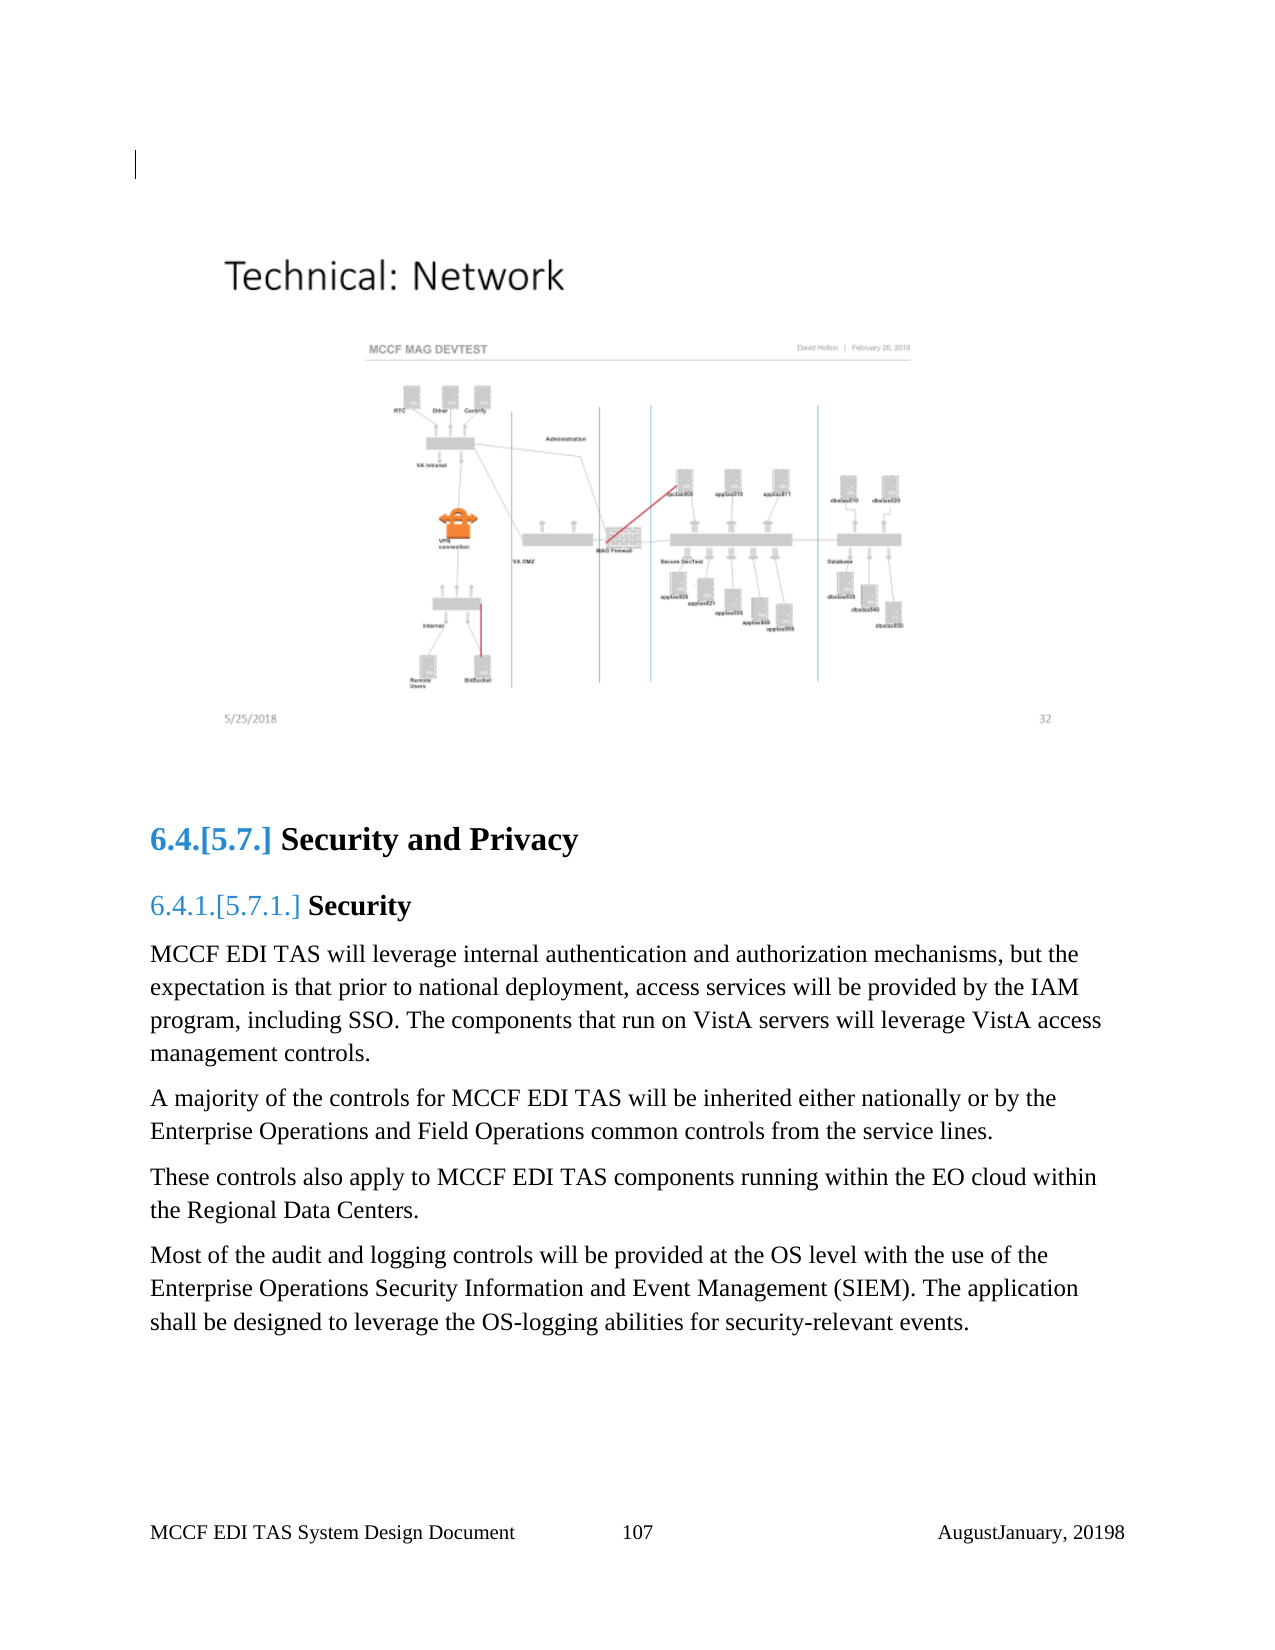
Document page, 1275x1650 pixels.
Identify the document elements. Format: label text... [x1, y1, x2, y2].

picture [150, 195, 1125, 744]
text MCCF EDI TAS will leverage internal authentication and authorization mechanisms, but the expectation is that prior to national deployment, access services will be provided by the IAM program, including SSO. The components that run on VistA servers will leverage VistA access management controls. [150, 939, 1125, 1067]
text These controls also apply to MCCF EDI TAS components running within the EO cloud within the Regional Data Centers. [150, 1162, 1125, 1224]
subtitle Security [150, 888, 1125, 921]
text Most of the audit and logging controls will be provided at the OS level with the use of the Enterprise Operations Security Information and Event Management (SIEM). The application shall be designed to leverage the OS-logging abilities for security-relevant events. [150, 1241, 1125, 1335]
subtitle Security and Privacy [150, 819, 1125, 857]
text A majority of the controls for MCCF EDI TAS will be inherited either nationally or by the Enterprise Operations and Field Operations common controls from the service lines. [150, 1083, 1125, 1145]
